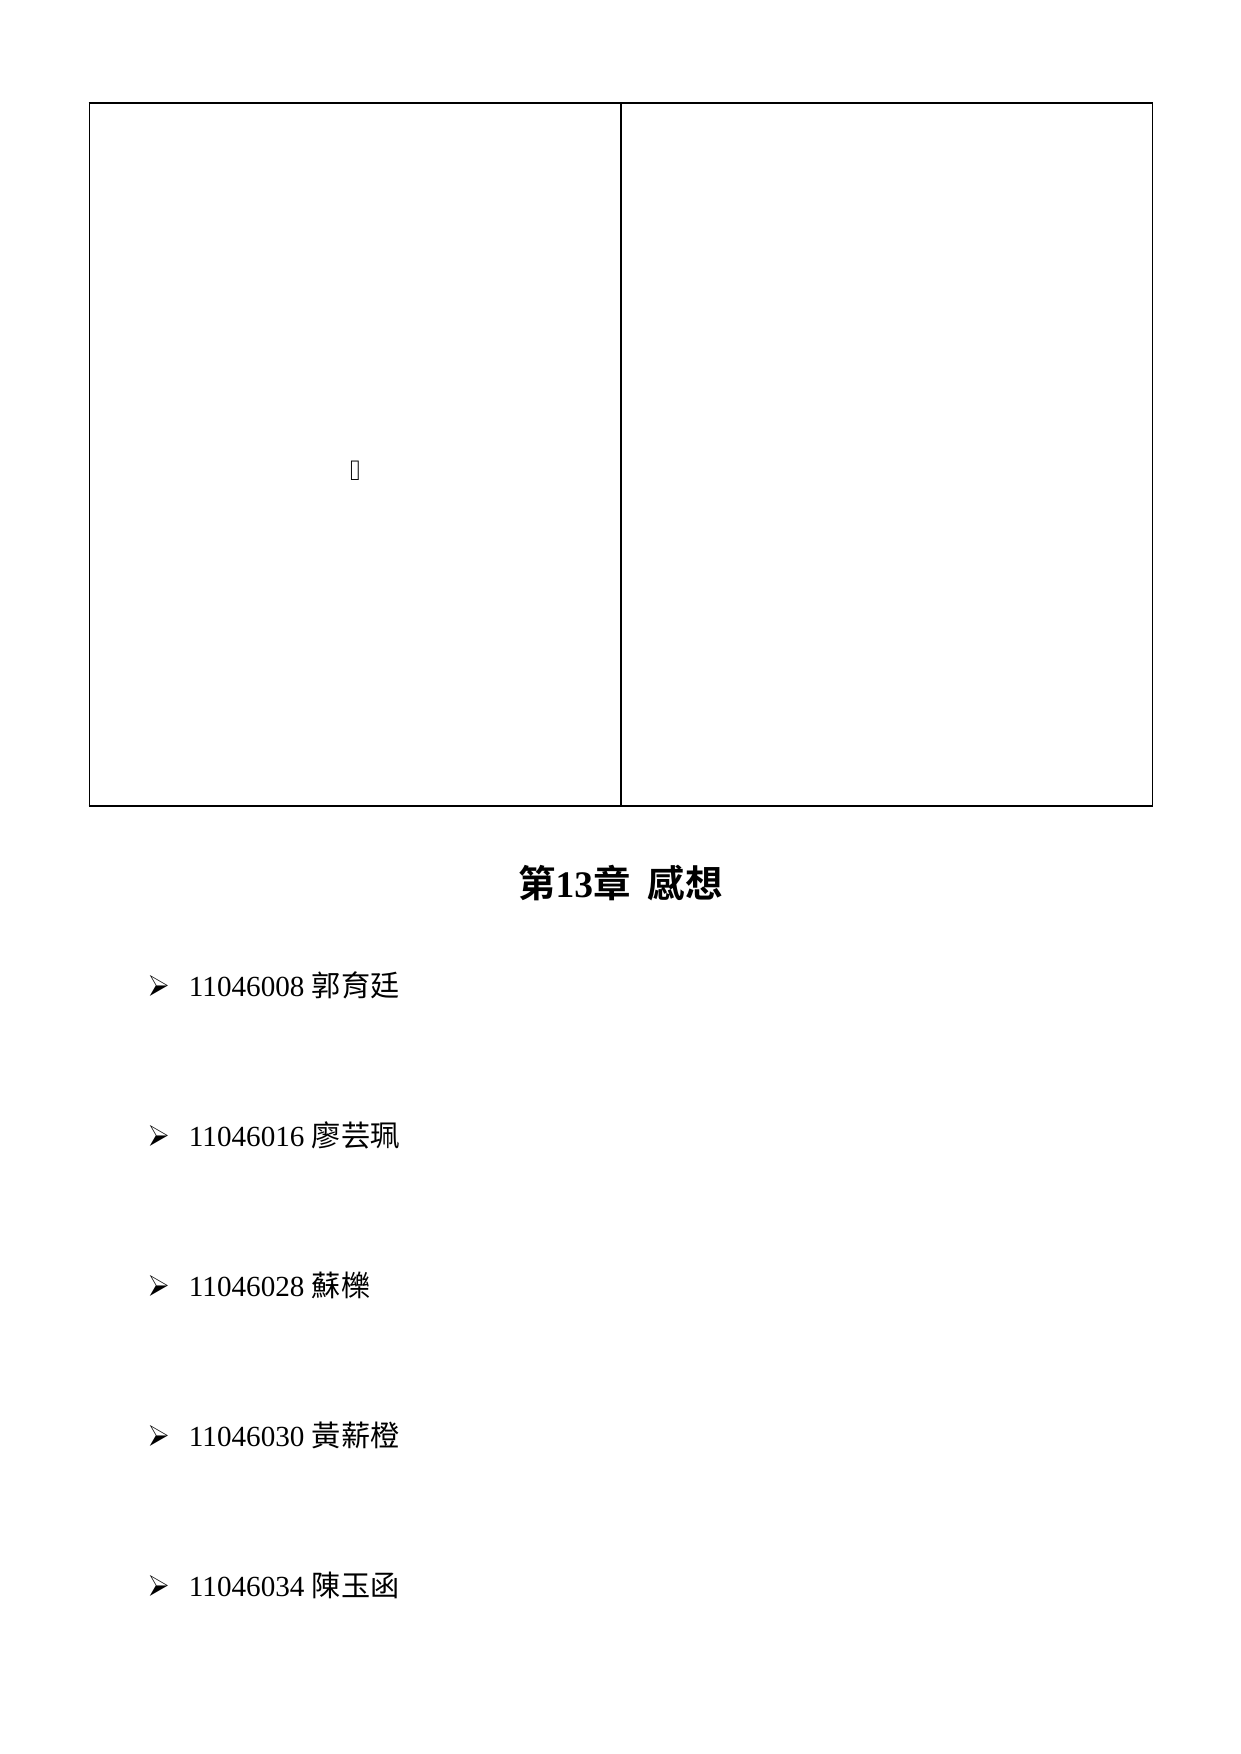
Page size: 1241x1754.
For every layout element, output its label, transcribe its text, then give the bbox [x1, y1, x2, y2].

list 11046028 蘇櫟 [147, 1246, 1152, 1321]
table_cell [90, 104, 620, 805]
list 11046030 黃薪橙 [147, 1396, 1152, 1471]
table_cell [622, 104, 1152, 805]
list 11046016 廖芸珮 [147, 1096, 1152, 1171]
list 11046034 陳玉函 [147, 1546, 1152, 1621]
subtitle 感想 [89, 844, 1152, 919]
list 11046008 郭育廷 [147, 946, 1152, 1021]
